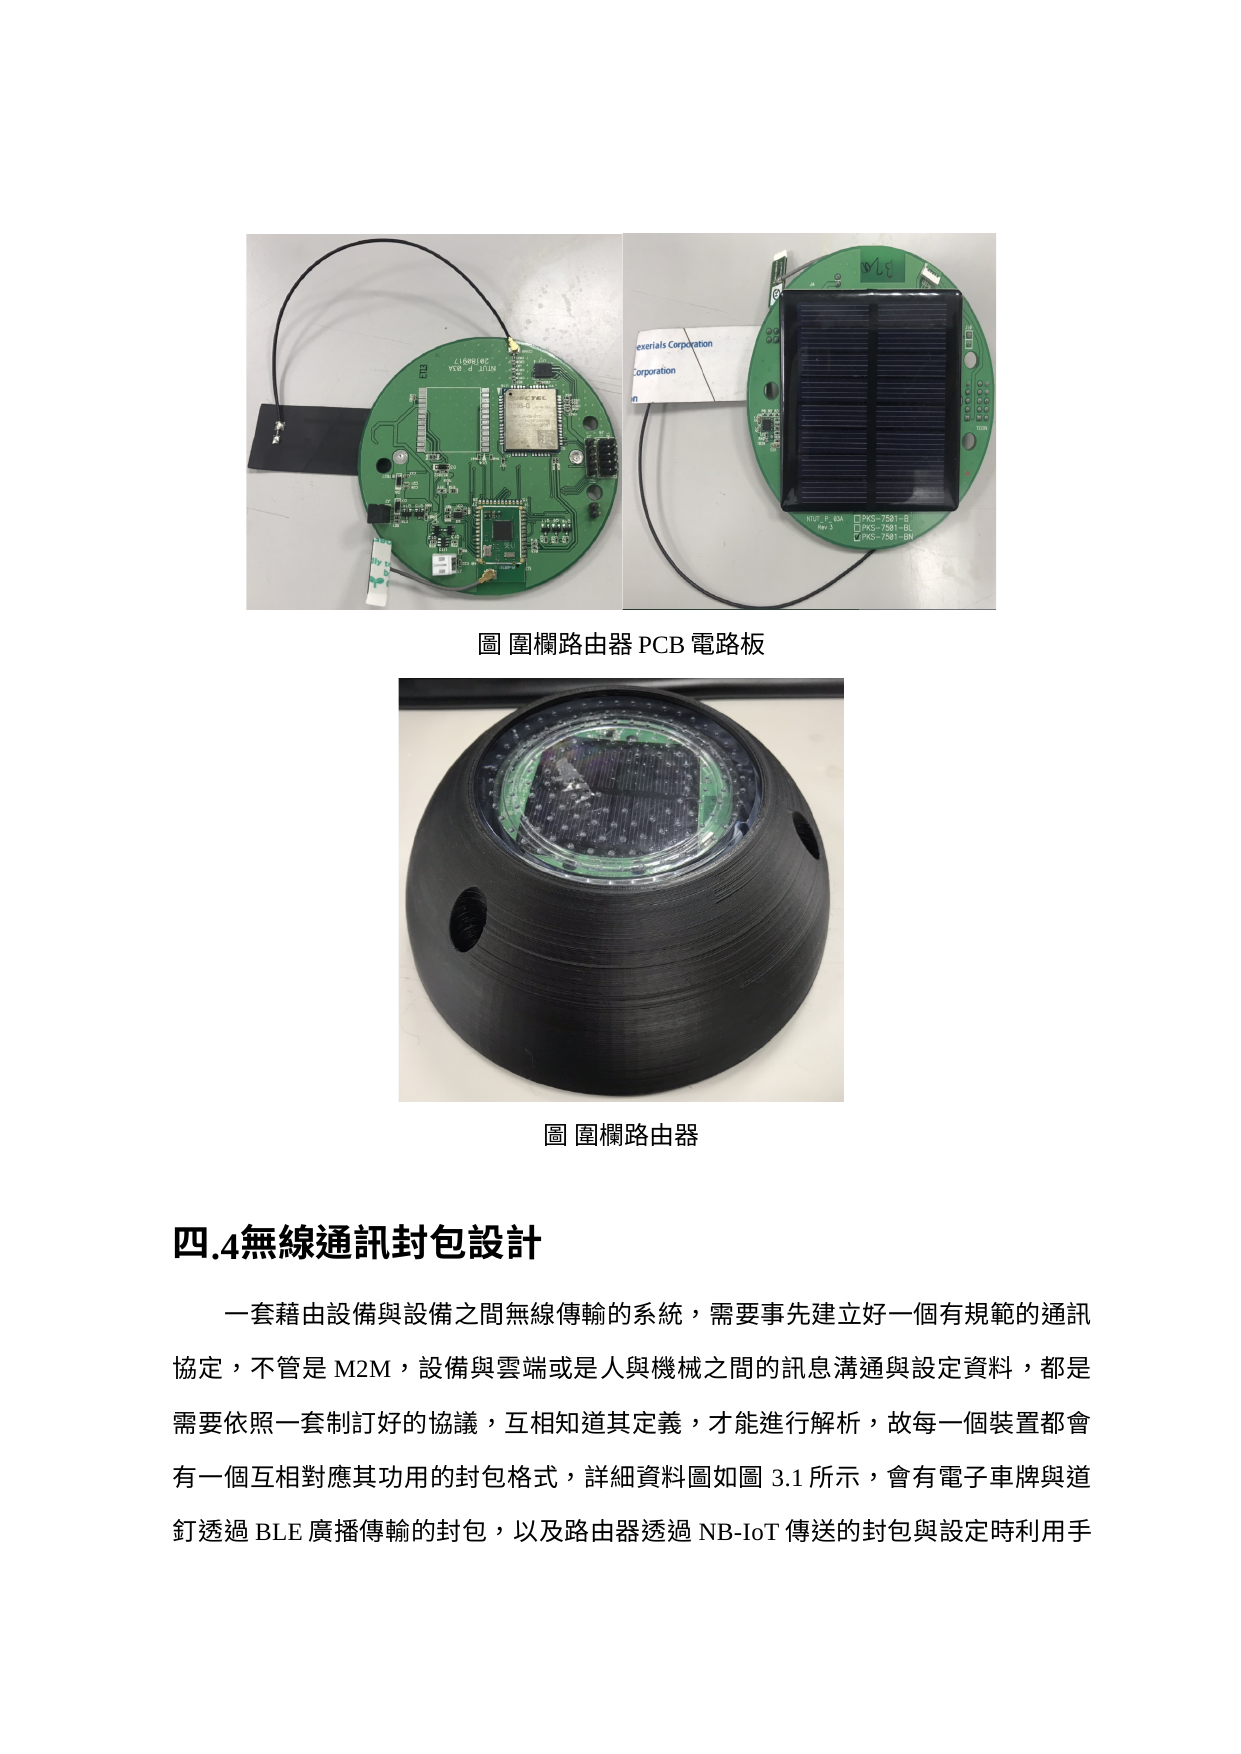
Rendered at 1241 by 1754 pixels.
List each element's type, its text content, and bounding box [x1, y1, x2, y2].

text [173, 1294, 1092, 1548]
picture [398, 678, 844, 1102]
text 圖 圍欄路由器 [150, 1116, 1092, 1152]
text 圖 圍欄路由器PCB電路板 [150, 624, 1092, 661]
subtitle 無線通訊封包設計 [173, 1213, 1067, 1267]
picture [246, 233, 997, 610]
